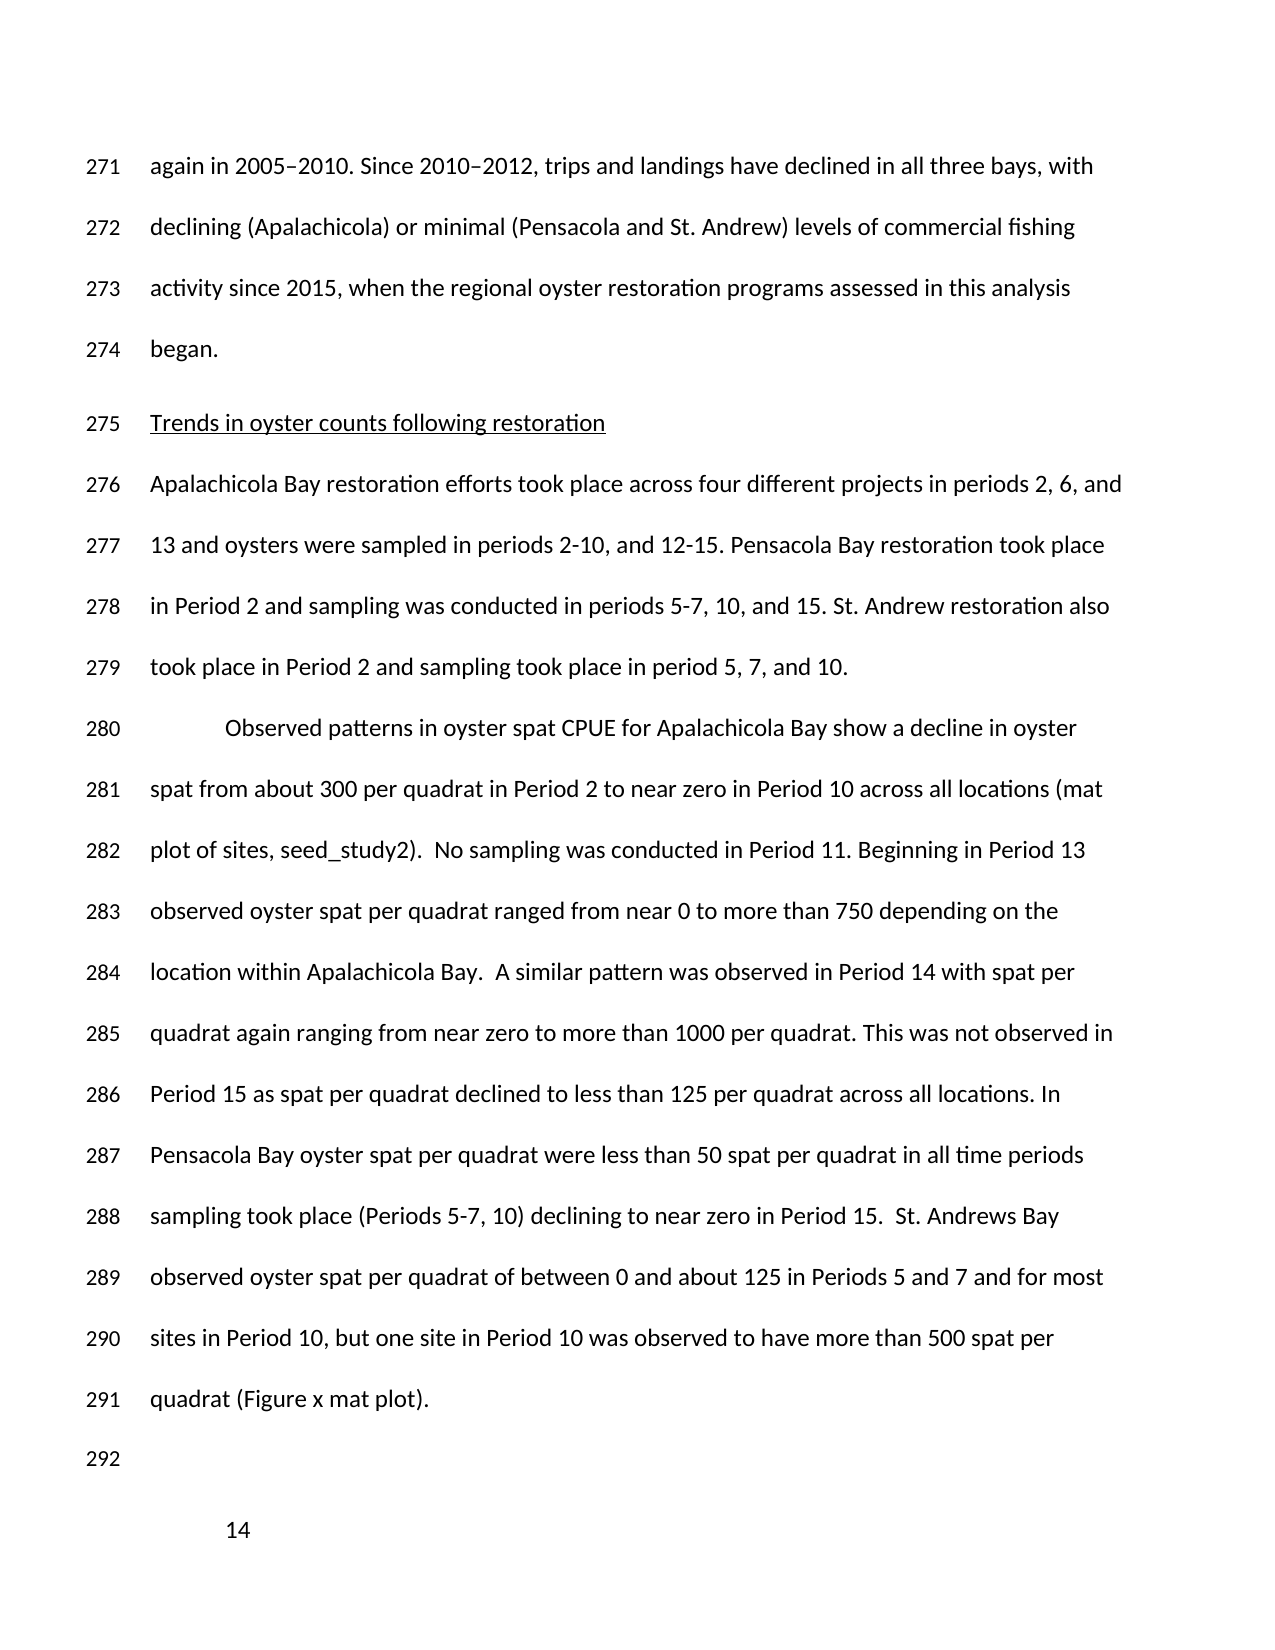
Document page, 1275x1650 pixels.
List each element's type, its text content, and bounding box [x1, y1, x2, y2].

text Observed patterns in oyster spat CPUE for Apalachicola Bay show a decline in oyster spat from about 300 per quadrat in Period 2 to near zero in Period 10 across all locations (mat plot of sites, seed_study2). No sampling was conducted in Period 11. Beginning in Period 13 observed oyster spat per quadrat ranged from near 0 to more than 750 depending on the location within Apalachicola Bay. A similar pattern was observed in Period 14 with spat per quadrat again ranging from near zero to more than 1000 per quadrat. This was not observed in Period 15 as spat per quadrat declined to less than 125 per quadrat across all locations. In Pensacola Bay oyster spat per quadrat were less than 50 spat per quadrat in all time periods sampling took place (Periods 5-7, 10) declining to near zero in Period 15. St. Andrews Bay observed oyster spat per quadrat of between 0 and about 125 in Periods 5 and 7 and for most sites in Period 10, but one site in Period 10 was observed to have more than 500 spat per quadrat (Figure x mat plot). [150, 712, 1125, 1414]
text Apalachicola Bay restoration efforts took place across four different projects in periods 2, 6, and 13 and oysters were sampled in periods 2-10, and 12-15. Pensacola Bay restoration took place in Period 2 and sampling was conducted in periods 5-7, 10, and 15. St. Andrew restoration also took place in Period 2 and sampling took place in period 5, 7, and 10. [150, 468, 1125, 681]
subtitle Trends in oyster counts following restoration [150, 407, 1125, 437]
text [150, 150, 1125, 364]
